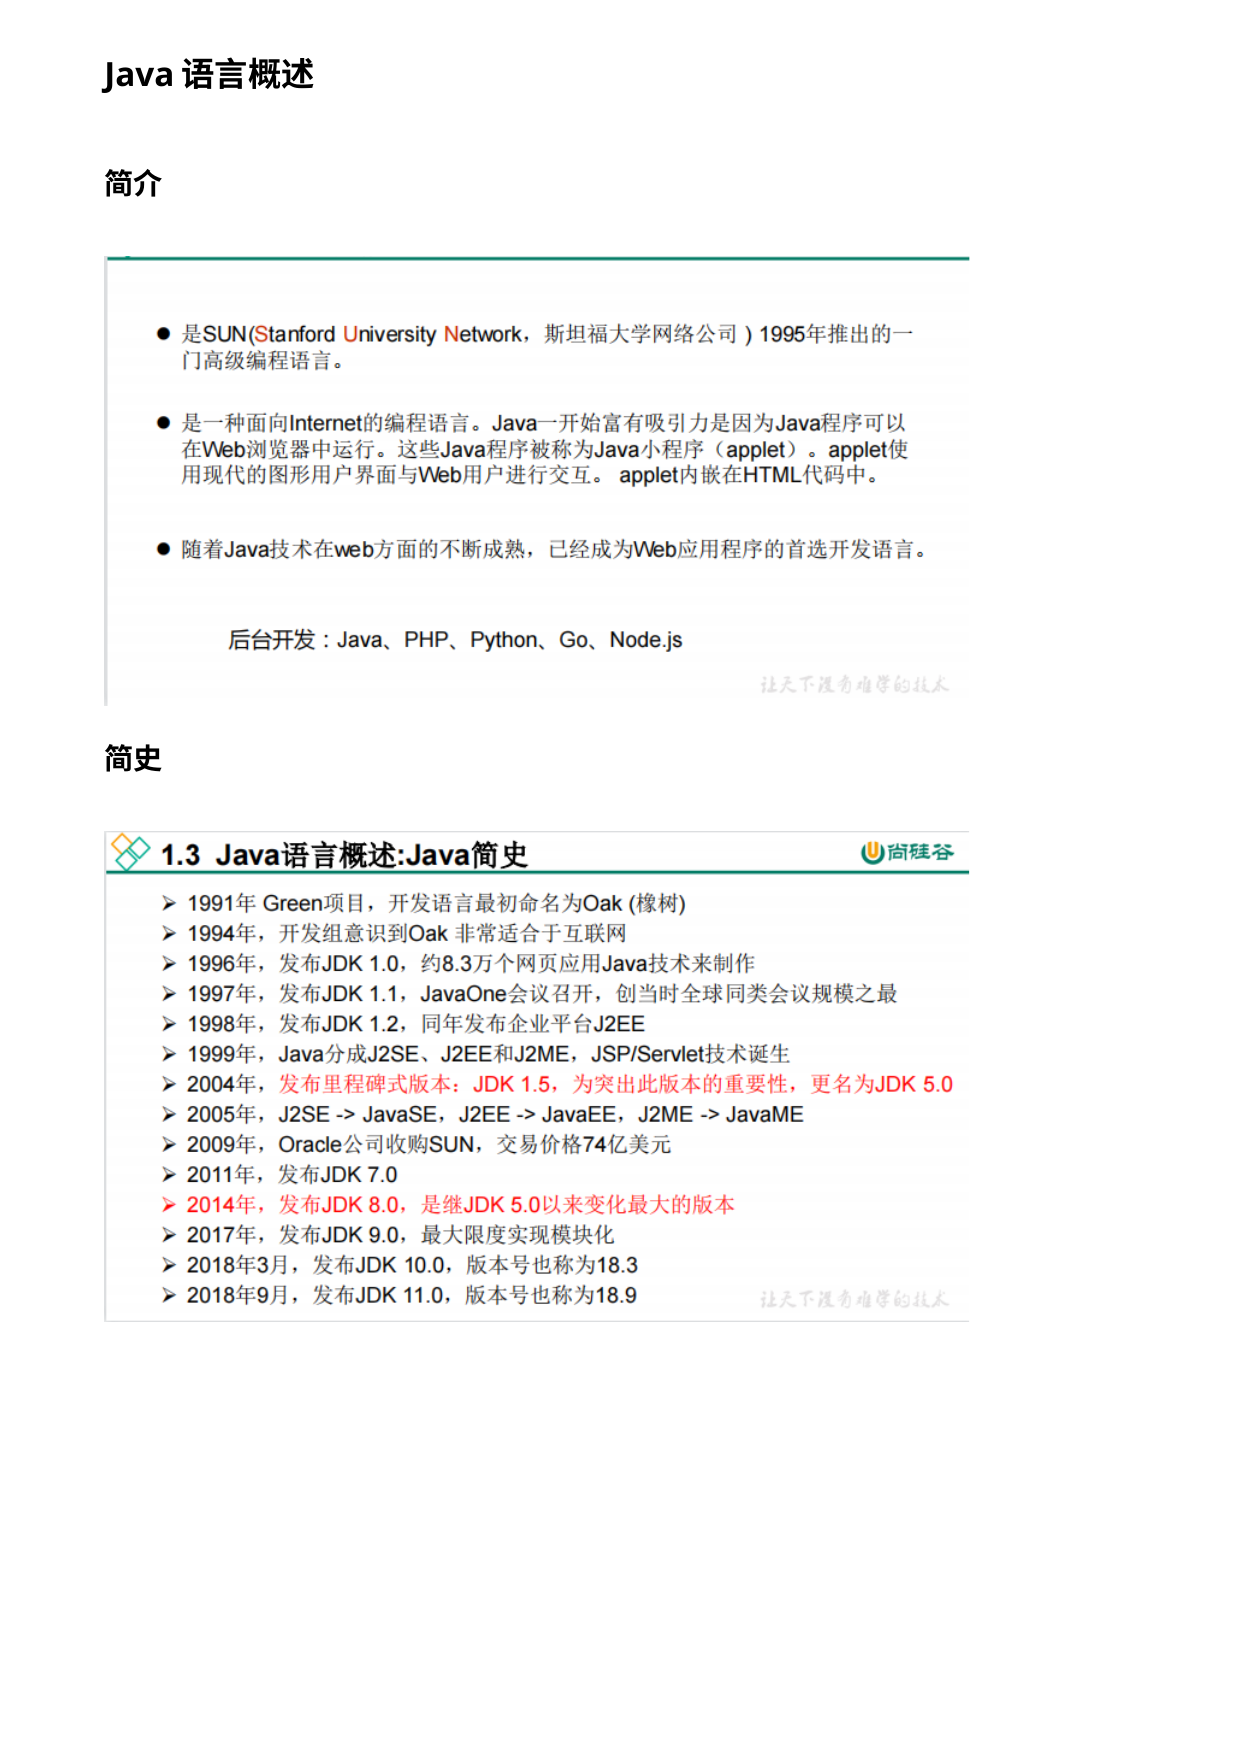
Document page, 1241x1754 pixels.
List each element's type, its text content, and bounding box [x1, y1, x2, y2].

picture [104, 256, 970, 706]
subtitle Java语言概述 [104, 48, 1155, 96]
picture [104, 831, 970, 1322]
subtitle 简介 [104, 160, 1155, 203]
subtitle 简史 [104, 735, 1155, 777]
